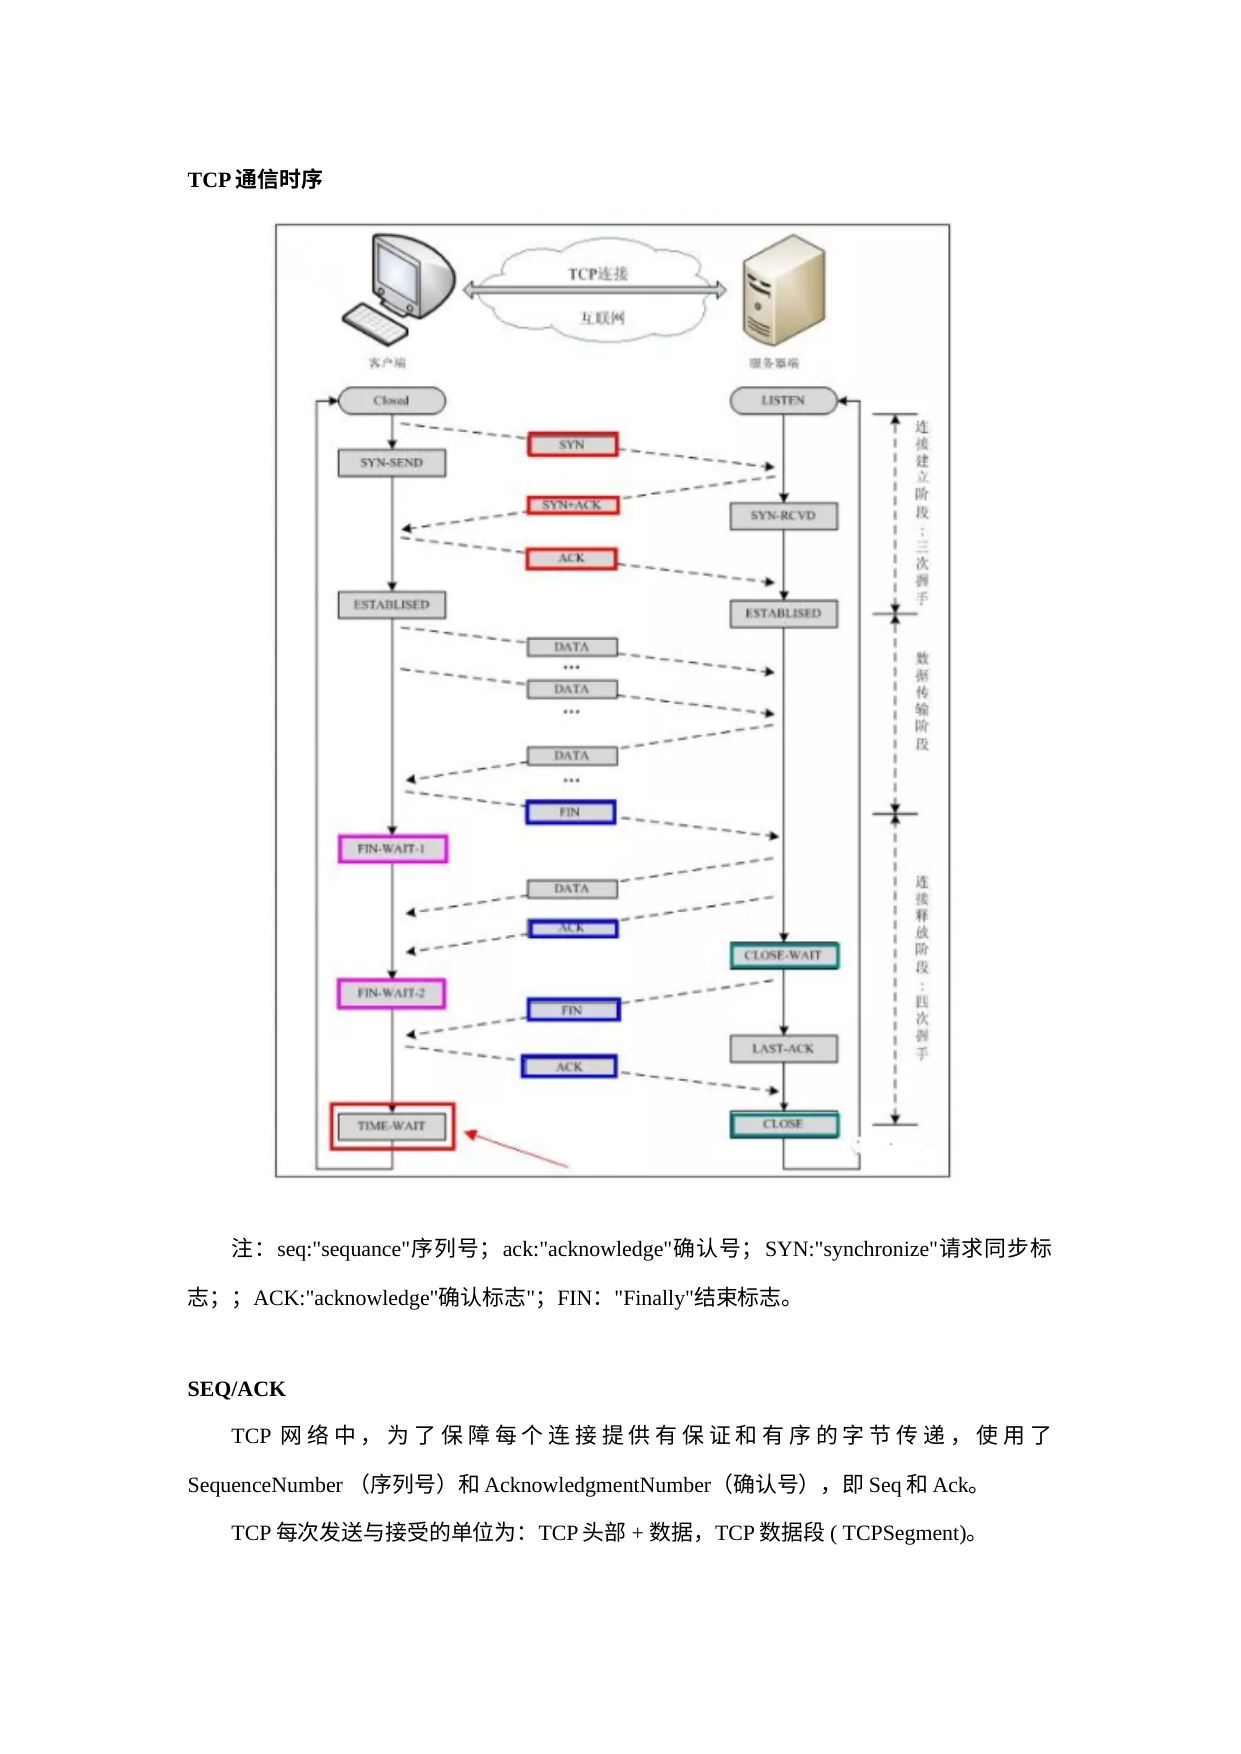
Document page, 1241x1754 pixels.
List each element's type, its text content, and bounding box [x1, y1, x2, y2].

text TCP网络中，为了保障每个连接提供有保证和有序的字节传递，使用了SequenceNumber （序列号）和AcknowledgmentNumber（确认号），即Seq和Ack。 [187, 1418, 1053, 1499]
subtitle SEQ/ACK [187, 1373, 1053, 1405]
picture [238, 210, 1002, 1192]
subtitle TCP通信时序 [187, 162, 1053, 194]
text 注：seq:"sequance"序列号；ack:"acknowledge"确认号；SYN:"synchronize"请求同步标志；；ACK:"acknowledge"确认标志"；FIN："Finally"结束标志。 [187, 1230, 1053, 1312]
text TCP每次发送与接受的单位为：TCP头部 + 数据，TCP数据段 ( TCPSegment)。 [187, 1515, 1053, 1547]
